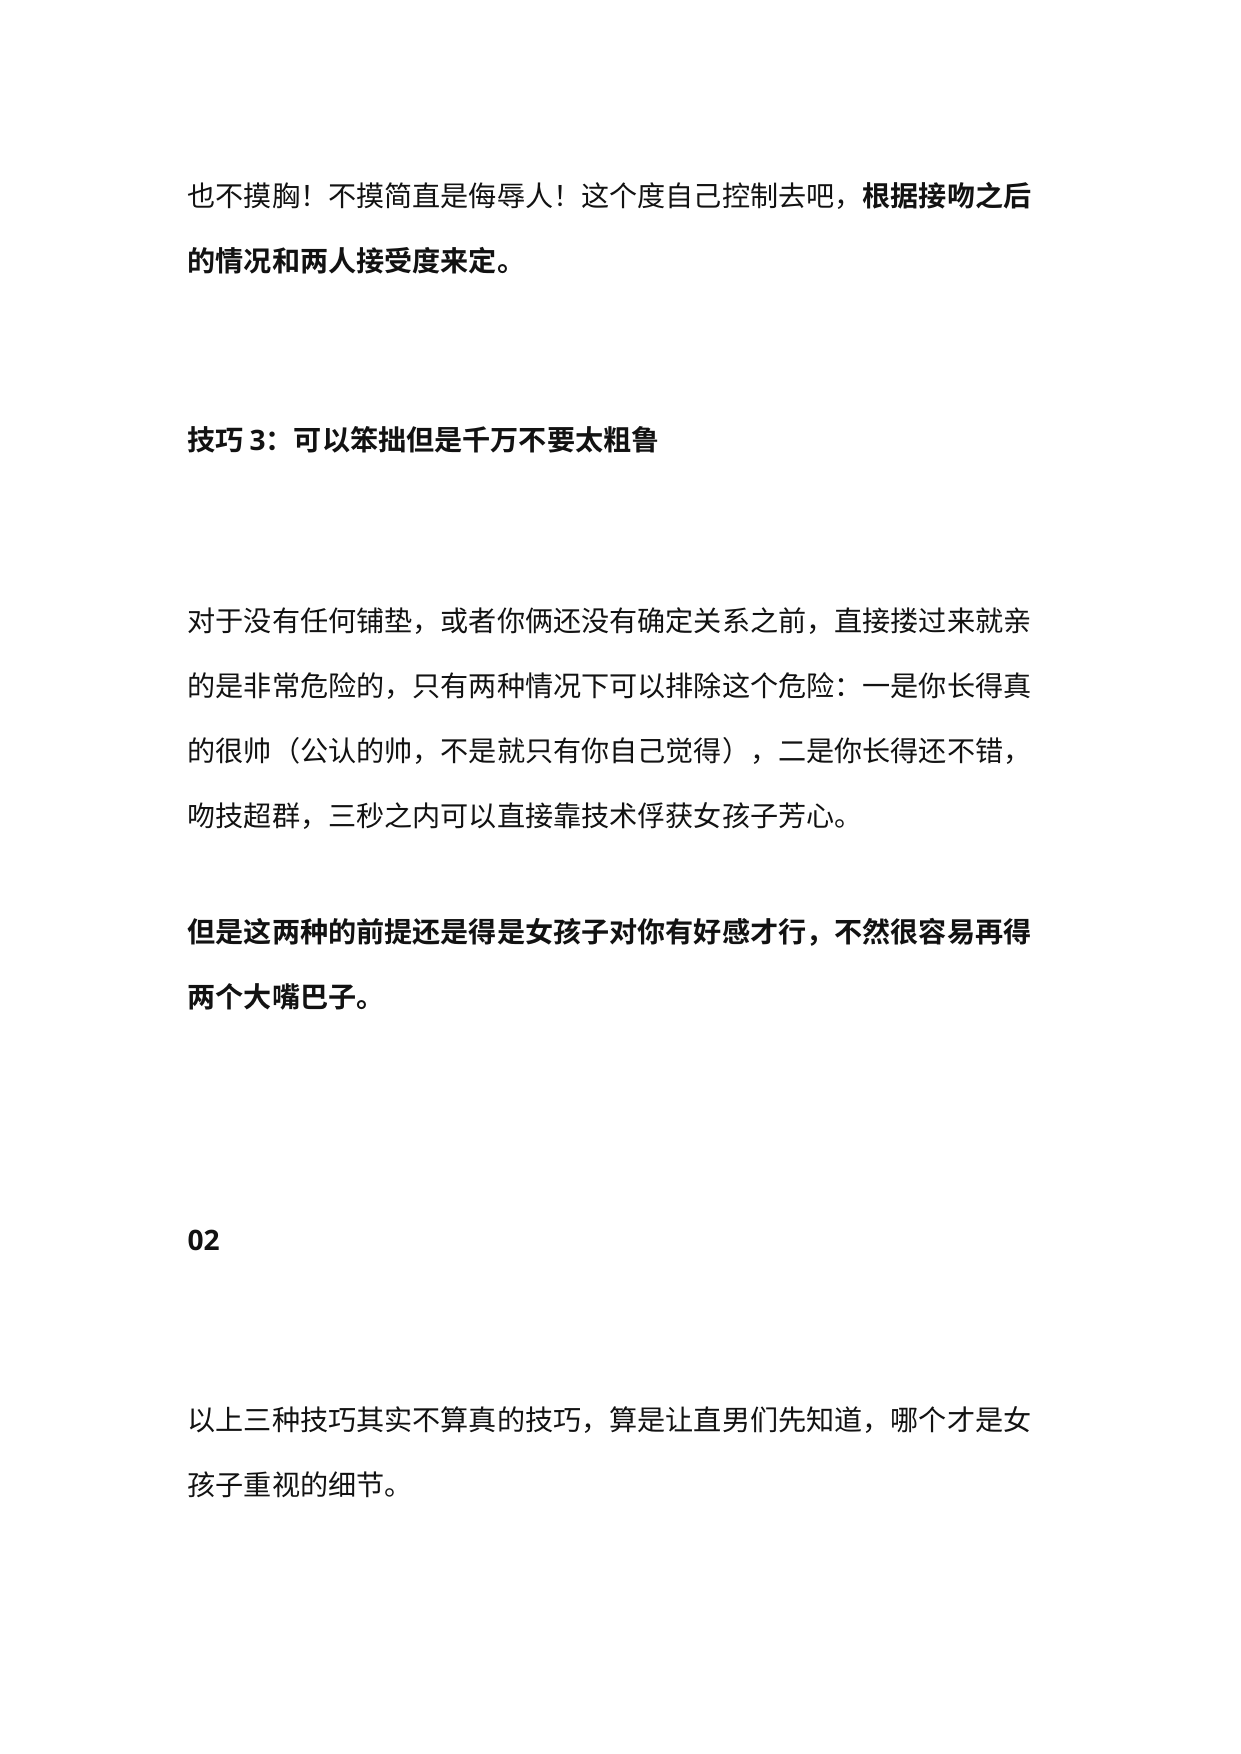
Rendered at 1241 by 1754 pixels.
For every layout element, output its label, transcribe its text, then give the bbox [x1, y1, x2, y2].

text 02 [187, 1142, 1053, 1272]
text 技巧3：可以笨拙但是千万不要太粗鲁 [187, 406, 1053, 471]
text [187, 162, 1053, 292]
text 对于没有任何铺垫，或者你俩还没有确定关系之前，直接搂过来就亲的是非常危险的，只有两种情况下可以排除这个危险：一是你长得真的很帅（公认的帅，不是就只有你自己觉得），二是你长得还不错，吻技超群，三秒之内可以直接靠技术俘获女孩子芳心。 [187, 522, 1053, 847]
text 以上三种技巧其实不算真的技巧，算是让直男们先知道，哪个才是女孩子重视的细节。 [187, 1386, 1053, 1516]
text 但是这两种的前提还是得是女孩子对你有好感才行，不然很容易再得两个大嘴巴子。 [187, 898, 1053, 1028]
